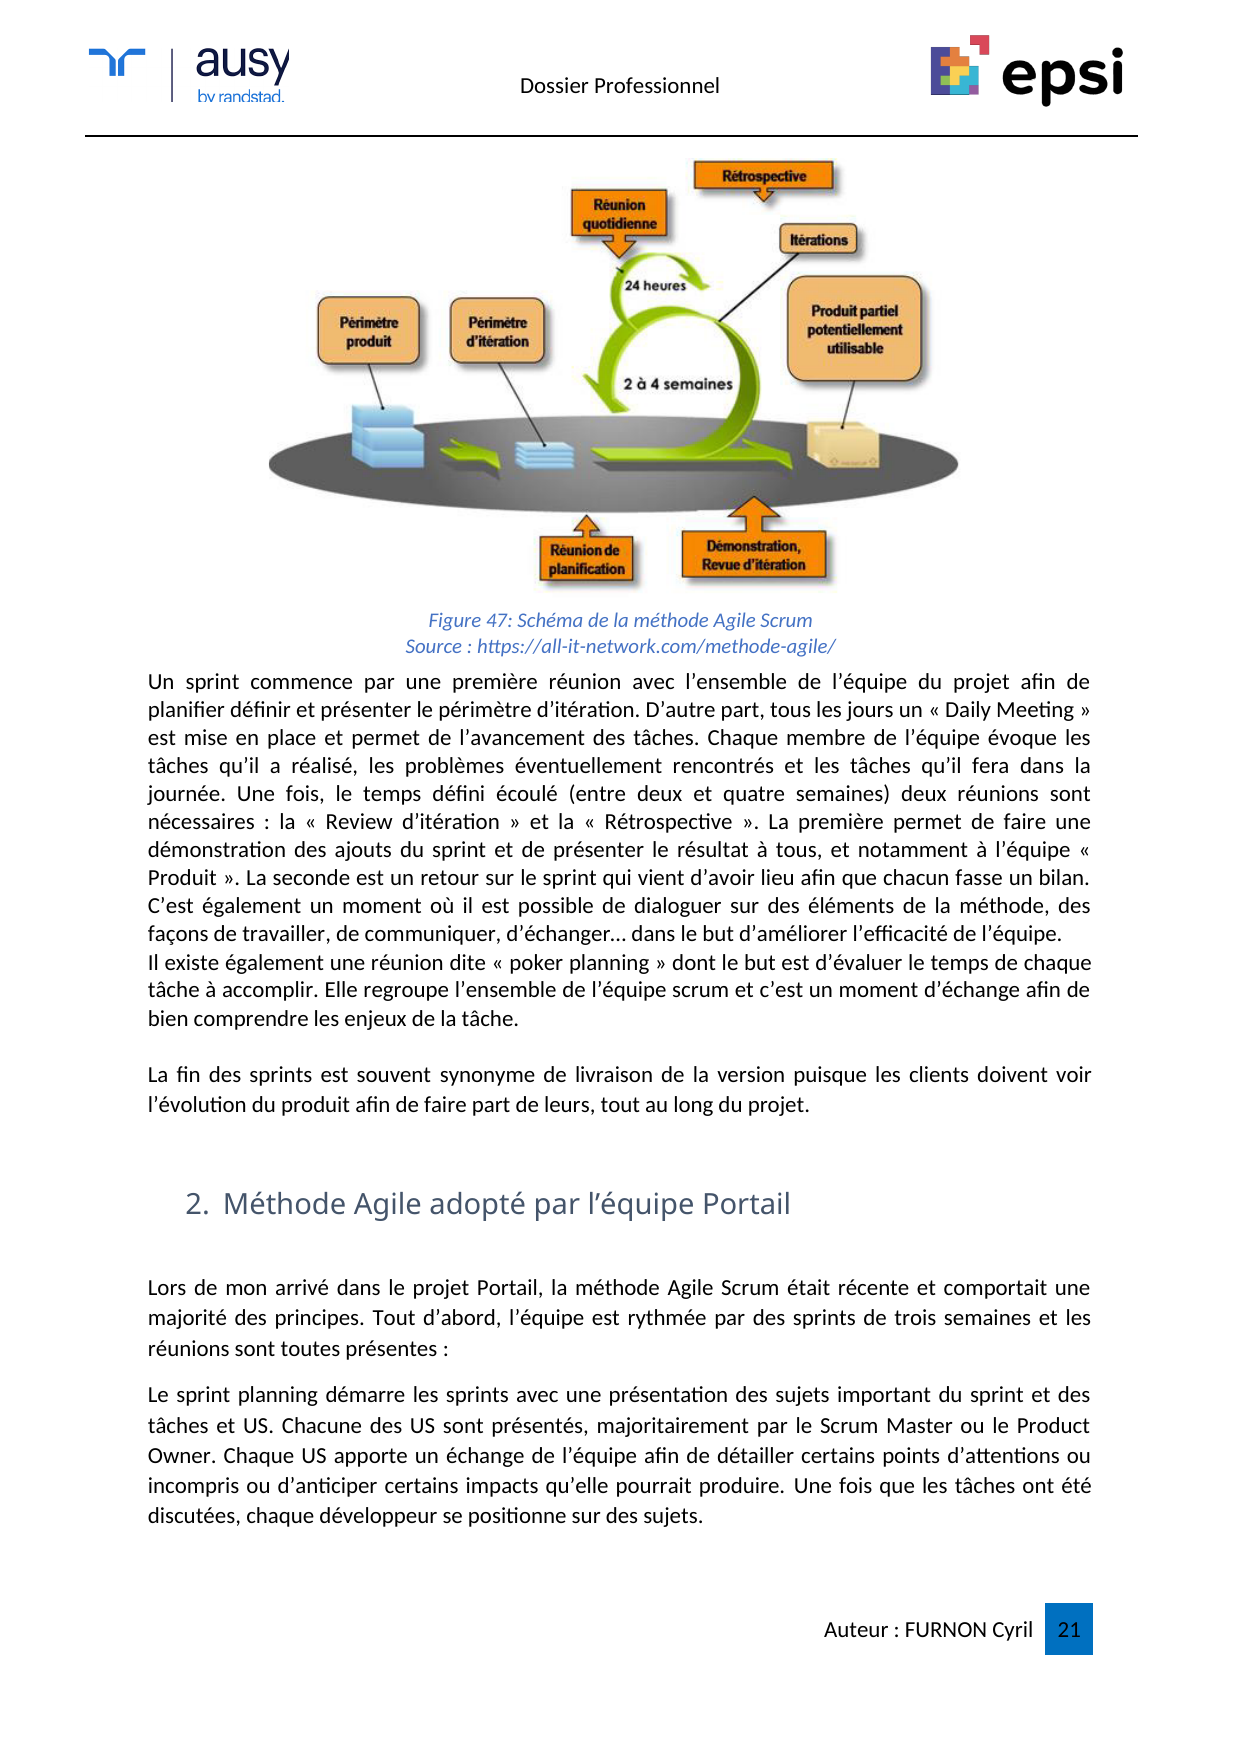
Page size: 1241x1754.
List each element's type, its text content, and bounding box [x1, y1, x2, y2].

text Il existe également une réunion dite « poker planning » dont le but est d’évaluer le temps de chaque tâche à accomplir. Elle regroupe l’ensemble de l’équipe scrum et c’est un moment d’échange afin de bien comprendre les enjeux de la tâche. [148, 948, 1093, 1032]
picture [88, 48, 289, 102]
text Un sprint commence par une première réunion avec l’ensemble de l’équipe du projet afin de planifier définir et présenter le périmètre d’itération. D’autre part, tous les jours un « Daily Meeting » est mise en place et permet de l’avancement des tâches. Chaque membre de l’équipe évoque les tâches qu’il a réalisé, les problèmes éventuellement rencontrés et les tâches qu’il fera dans la journée. Une fois, le temps défini écoulé (entre deux et quatre semaines) deux réunions sont nécessaires : la « Review d’itération » et la « Rétrospective ». La première permet de faire une démonstration des ajouts du sprint et de présenter le résultat à tous, et notamment à l’équipe « Produit ». La seconde est un retour sur le sprint qui vient d’avoir lieu afin que chacun fasse un bilan. C’est également un moment où il est possible de dialoguer sur des éléments de la méthode, des façons de travailler, de communiquer, d’échanger… dans le but d’améliorer l’efficacité de l’équipe. [148, 148, 1093, 948]
text Lors de mon arrivé dans le projet Portail, la méthode Agile Scrum était récente et comportait une majorité des principes. Tout d’abord, l’équipe est rythmée par des sprints de trois semaines et les réunions sont toutes présentes : [148, 1273, 1093, 1362]
text La fin des sprints est souvent synonyme de livraison de la version puisque les clients doivent voir l’évolution du produit afin de faire part de leurs, tout au long du projet. [148, 1060, 1093, 1118]
subtitle Méthode Agile adopté par l’équipe Portail [185, 1184, 1093, 1223]
text Le sprint planning démarre les sprints avec une présentation des sujets important du sprint et des tâches et US. Chacune des US sont présentés, majoritairement par le Scrum Master ou le Product Owner. Chaque US apporte un échange de l’équipe afin de détailler certains points d’attentions ou incompris ou d’anticiper certains impacts qu’elle pourrait produire. Une fois que les tâches ont été discutées, chaque développeur se positionne sur des sujets. [148, 1381, 1093, 1529]
